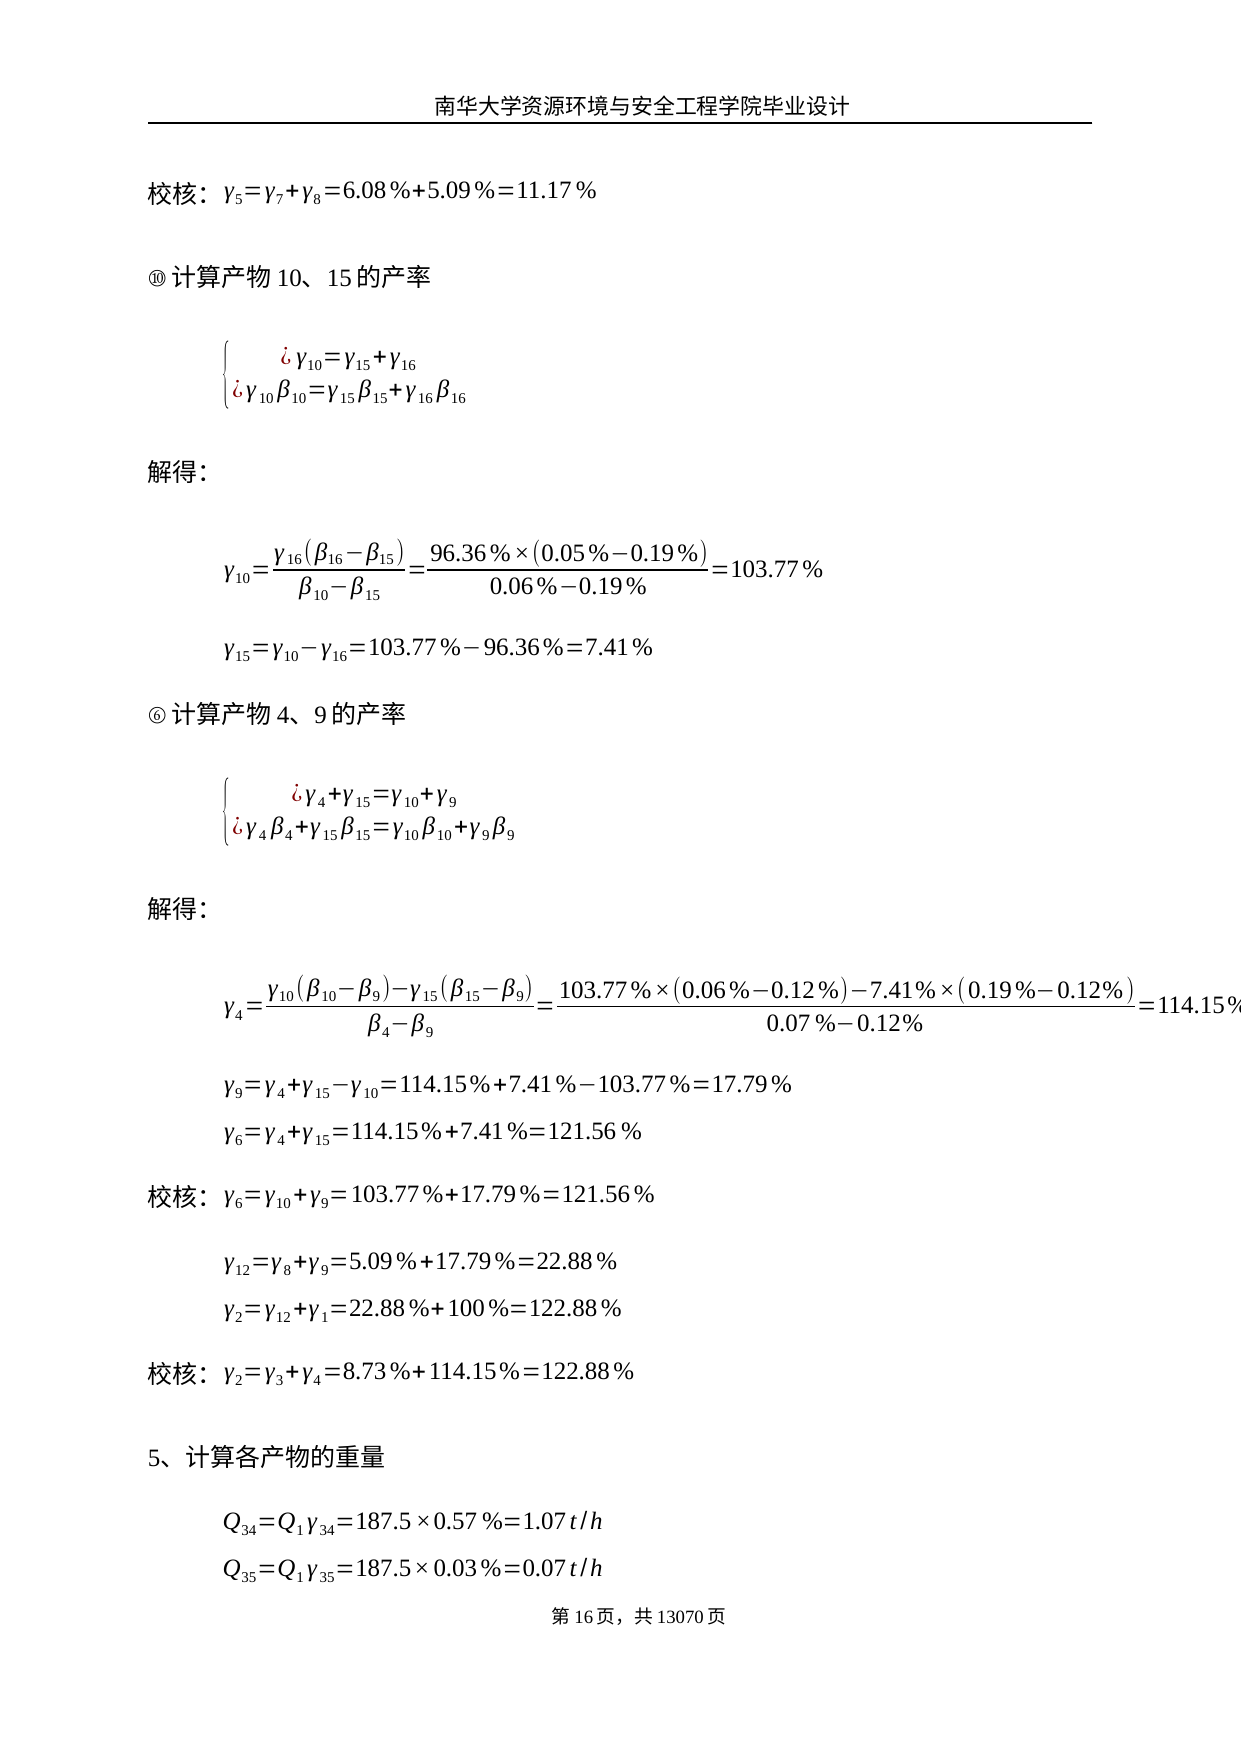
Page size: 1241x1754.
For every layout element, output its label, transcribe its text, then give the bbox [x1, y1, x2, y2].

text 校核： [148, 1163, 1092, 1228]
text ⑩计算产物10、15的产率 [148, 243, 1092, 308]
text 5、计算各产物的重量 [148, 1423, 1092, 1488]
text 校核： [148, 1340, 1092, 1405]
text 解得： [148, 438, 1092, 503]
text ⑥计算产物4、9的产率 [148, 680, 1092, 745]
text 校核： [148, 160, 1092, 225]
text 解得： [148, 875, 1092, 940]
